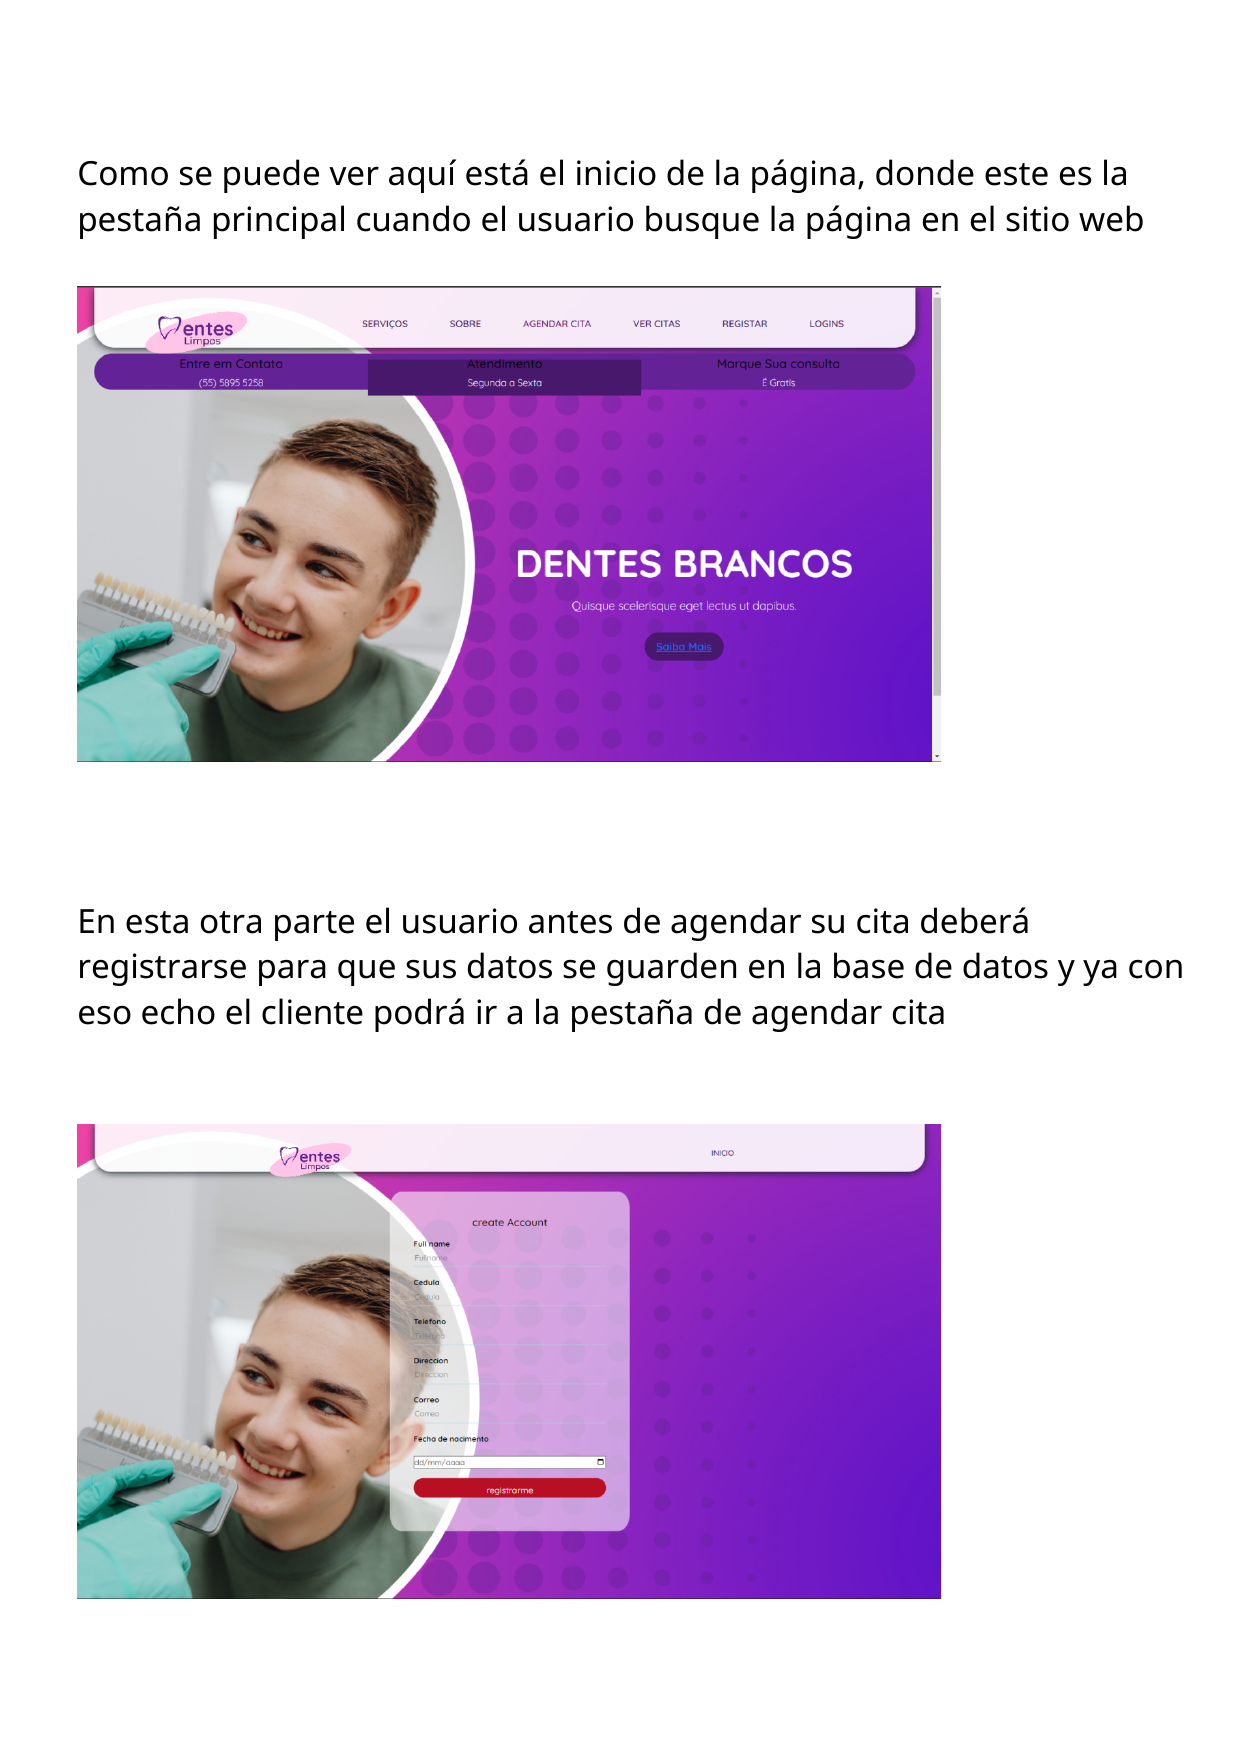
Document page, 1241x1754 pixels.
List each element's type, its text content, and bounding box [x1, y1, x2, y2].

text Como se puede ver aquí está el inicio de la página, donde este es la pestaña principal cuando el usuario busque la página en el sitio web [77, 150, 1198, 241]
picture [77, 286, 942, 762]
text En esta otra parte el usuario antes de agendar su cita deberá registrarse para que sus datos se guarden en la base de datos y ya con eso echo el cliente podrá ir a la pestaña de agendar cita [77, 898, 1198, 1034]
picture [77, 1124, 942, 1599]
